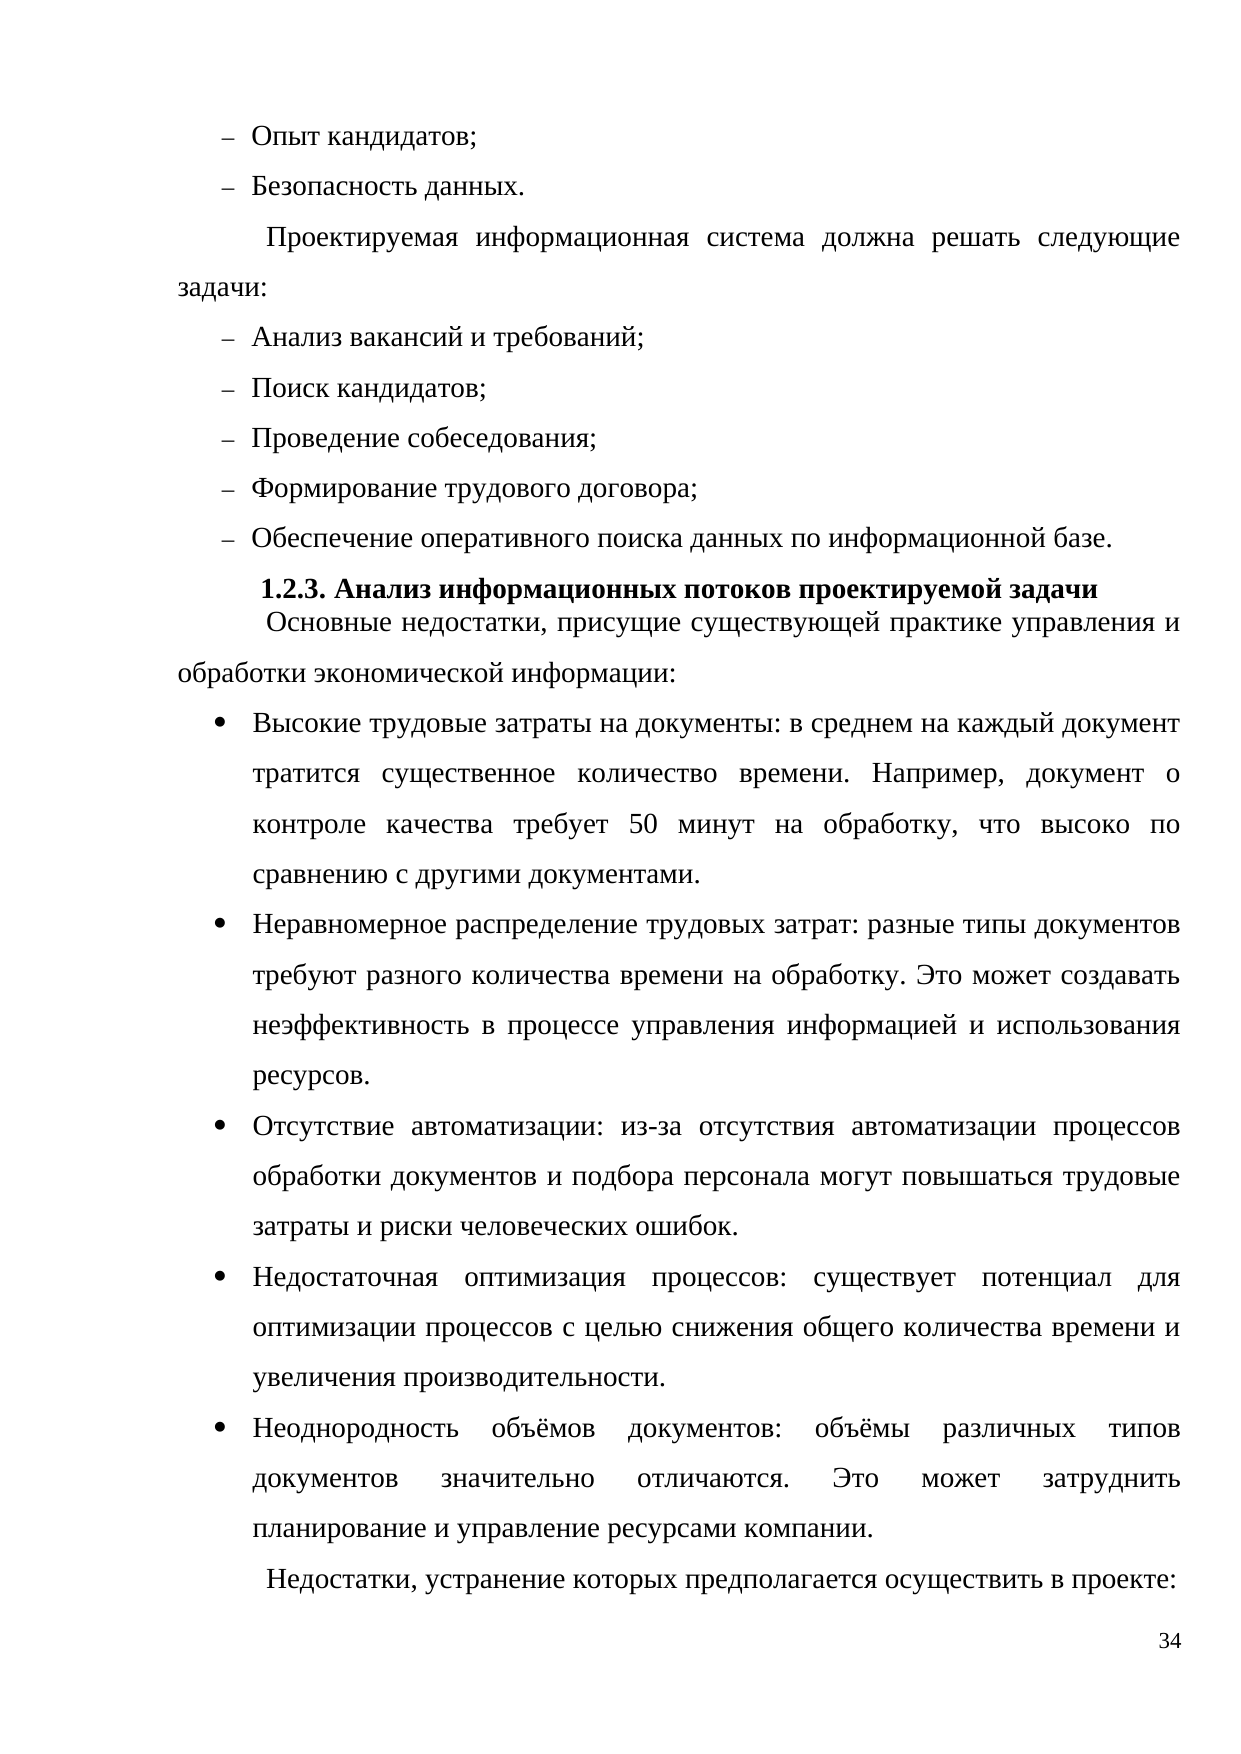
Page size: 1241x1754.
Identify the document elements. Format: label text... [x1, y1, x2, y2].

text Основные недостатки, присущие существующей практике управления и обработки экономической информации: [177, 604, 1181, 688]
text Недостатки, устранение которых предполагается осуществить в проекте: [177, 1561, 1181, 1594]
text Проектируемая информационная система должна решать следующие задачи: [177, 219, 1181, 303]
list Формирование трудового договора; [222, 470, 1181, 504]
list Безопасность данных. [222, 168, 1181, 202]
list Опыт кандидатов; [222, 118, 1181, 152]
list Поиск кандидатов; [222, 370, 1181, 403]
list Высокие трудовые затраты на документы: в среднем на каждый документ тратится существенное количество времени. Например, документ о контроле качества требует 50 минут на обработку, что высоко по сравнению с другими документами. [215, 705, 1181, 890]
list Анализ информационных потоков проектируемой задачи [177, 571, 1181, 604]
list Обеспечение оперативного поиска данных по информационной базе. [222, 521, 1181, 554]
list Недостаточная оптимизация процессов: существует потенциал для оптимизации процессов с целью снижения общего количества времени и увеличения производительности. [215, 1259, 1181, 1393]
list Неравномерное распределение трудовых затрат: разные типы документов требуют разного количества времени на обработку. Это может создавать неэффективность в процессе управления информацией и использования ресурсов. [215, 906, 1181, 1091]
list Анализ вакансий и требований; [222, 319, 1181, 353]
list Проведение собеседования; [222, 420, 1181, 453]
list Неоднородность объёмов документов: объёмы различных типов документов значительно отличаются. Это может затруднить планирование и управление ресурсами компании. [215, 1410, 1181, 1544]
list Отсутствие автоматизации: из-за отсутствия автоматизации процессов обработки документов и подбора персонала могут повышаться трудовые затраты и риски человеческих ошибок. [215, 1108, 1181, 1242]
